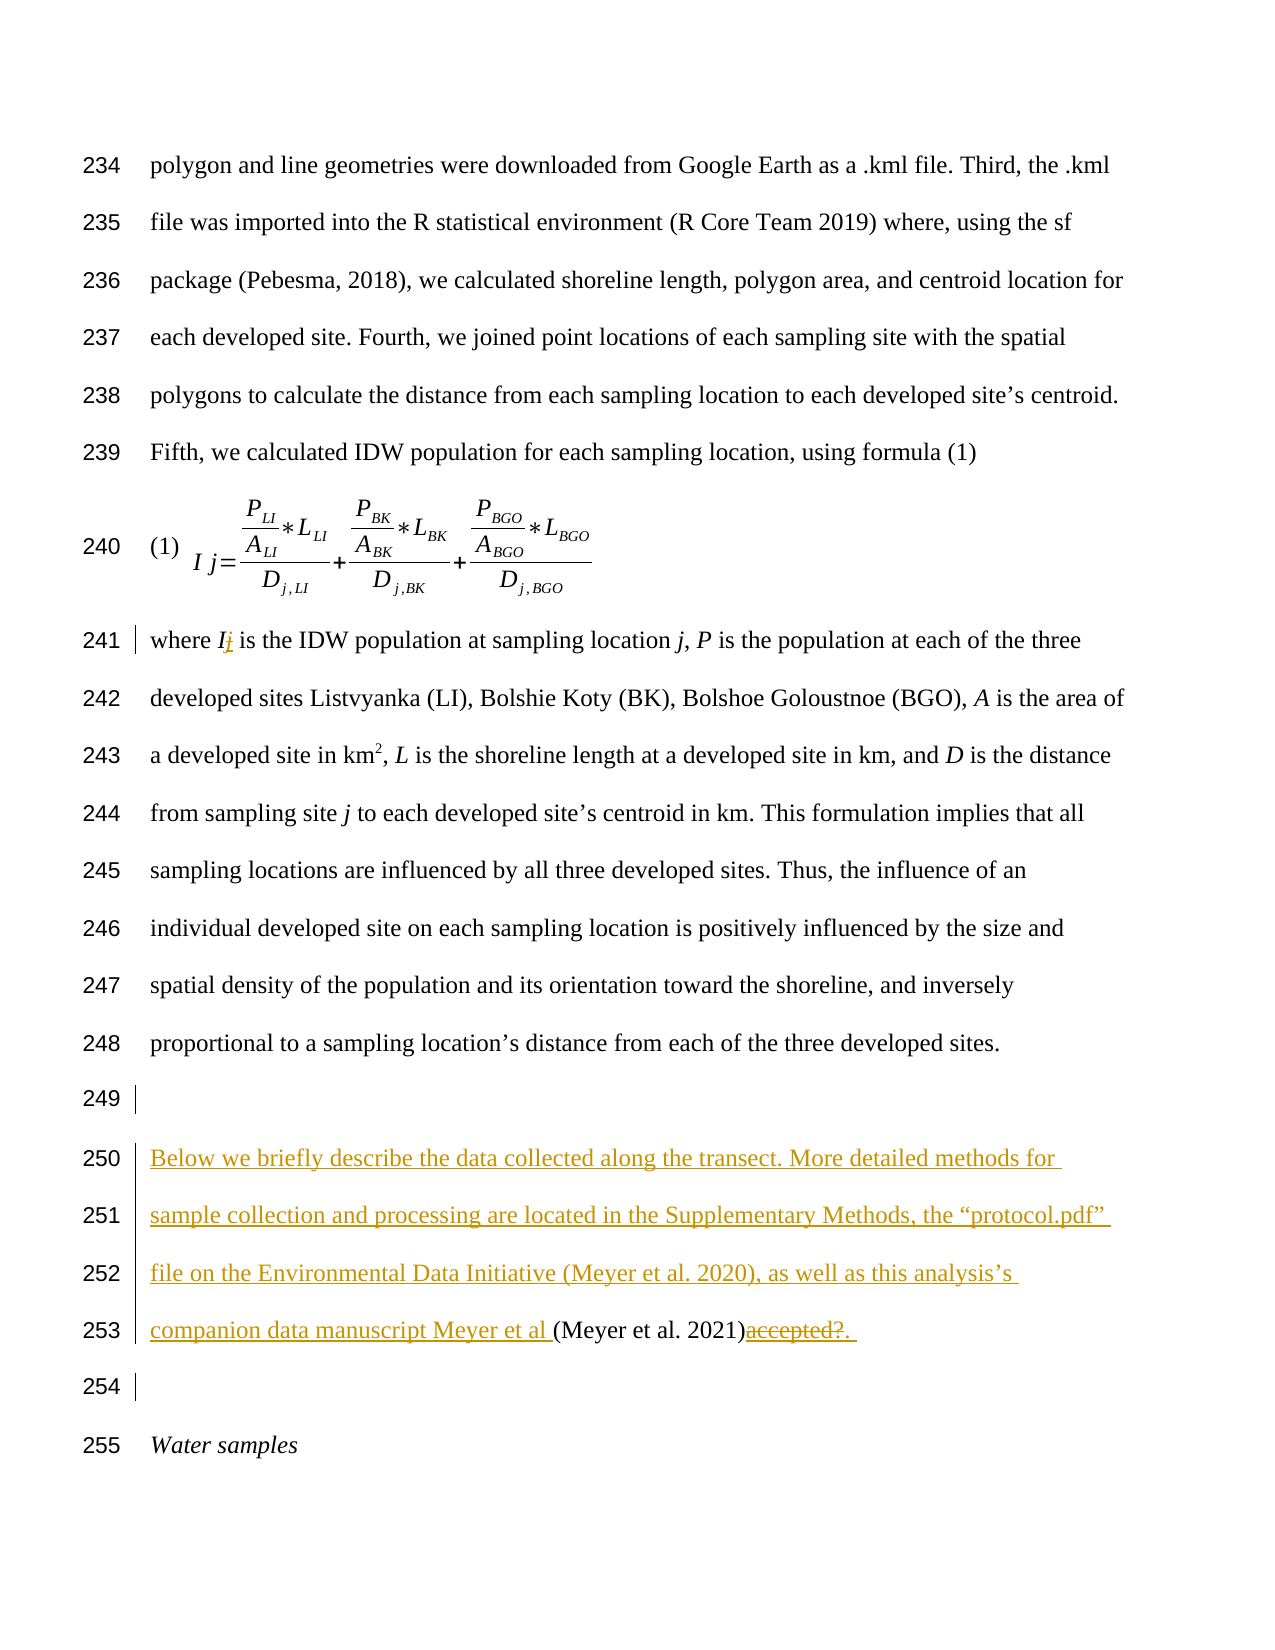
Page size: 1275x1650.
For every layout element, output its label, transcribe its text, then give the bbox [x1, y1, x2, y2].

text where I is the IDW population at sampling location j, P is the population at each of the three developed sites Listvyanka (LI), Bolshie Koty (BK), Bolshoe Goloustnoe (BGO), A is the area of a developed site in km2, L is the shoreline length at a developed site in km, and D is the distance from sampling site j to each developed site’s centroid in km. This formulation implies that all sampling locations are influenced by all three developed sites. Thus, the influence of an individual developed site on each sampling location is positively influenced by the size and spatial density of the population and its orientation toward the shoreline, and inversely proportional to a sampling location’s distance from each of the three developed sites. [150, 625, 1125, 1056]
text (Meyer et al. 2021) [150, 1143, 1125, 1344]
text (1) [150, 495, 1125, 596]
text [150, 150, 1125, 466]
text Water samples [150, 1430, 1125, 1459]
